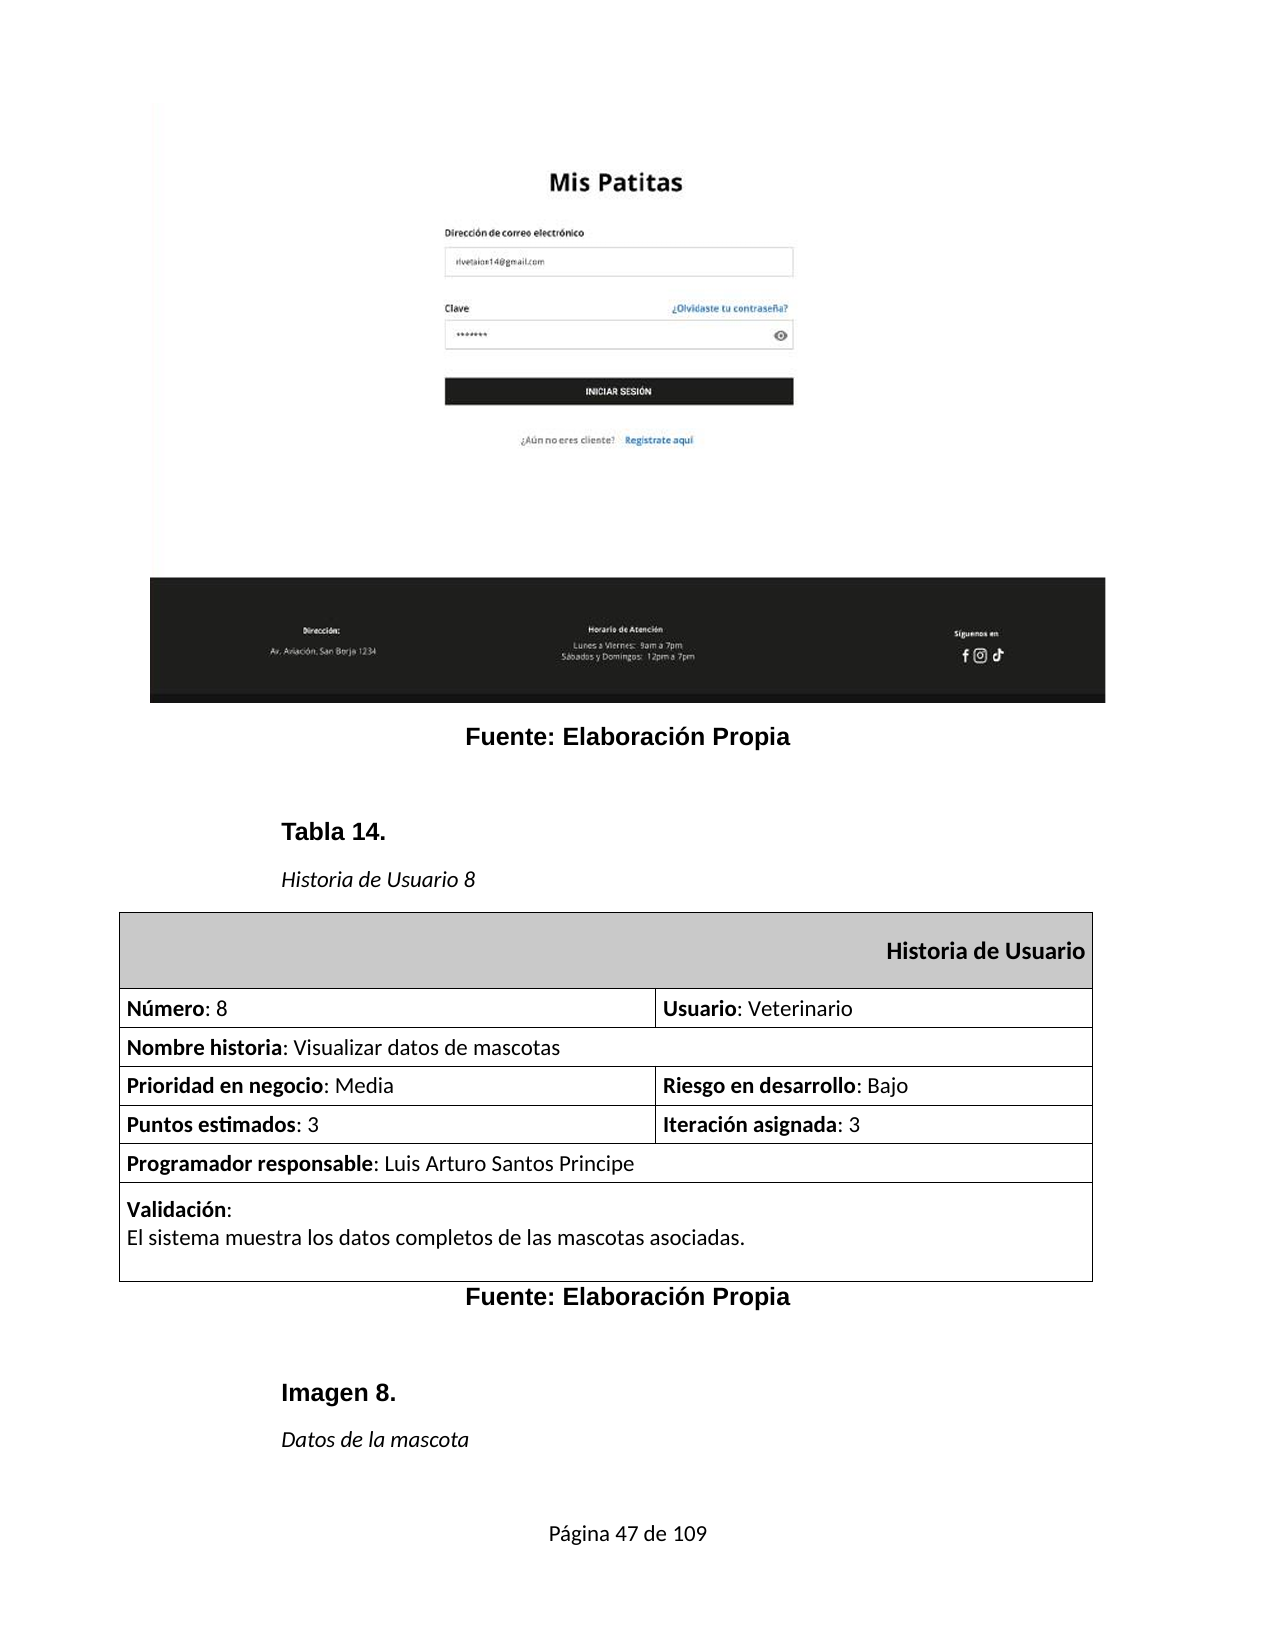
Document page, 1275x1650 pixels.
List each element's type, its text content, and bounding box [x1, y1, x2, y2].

table_cell Número: 8 [120, 989, 655, 1027]
text Fuente: Elaboración Propia [119, 722, 1137, 750]
table_cell Nombre historia: Visualizar datos de mascotas [120, 1028, 1092, 1066]
table_cell Prioridad en negocio: Media [120, 1067, 655, 1104]
text Datos de la mascota [119, 1425, 1137, 1453]
table_cell Validación: El sistema muestra los datos completos de las mascotas asociadas. [120, 1183, 1092, 1281]
table_cell Puntos estimados: 3 [120, 1106, 655, 1143]
text Historia de Usuario 8 [119, 865, 1137, 893]
text Imagen 8. [119, 1378, 1137, 1406]
table_cell Riesgo en desarrollo: Bajo [656, 1067, 1092, 1104]
table_cell Usuario: Veterinario [656, 989, 1092, 1027]
table_header Historia de Usuario [120, 913, 1092, 988]
table_cell Iteración asignada: 3 [656, 1106, 1092, 1143]
picture [150, 103, 1106, 703]
text Fuente: Elaboración Propia [119, 1282, 1137, 1311]
table_cell Programador responsable: Luis Arturo Santos Principe [120, 1144, 1092, 1182]
text Tabla 14. [119, 817, 1137, 846]
